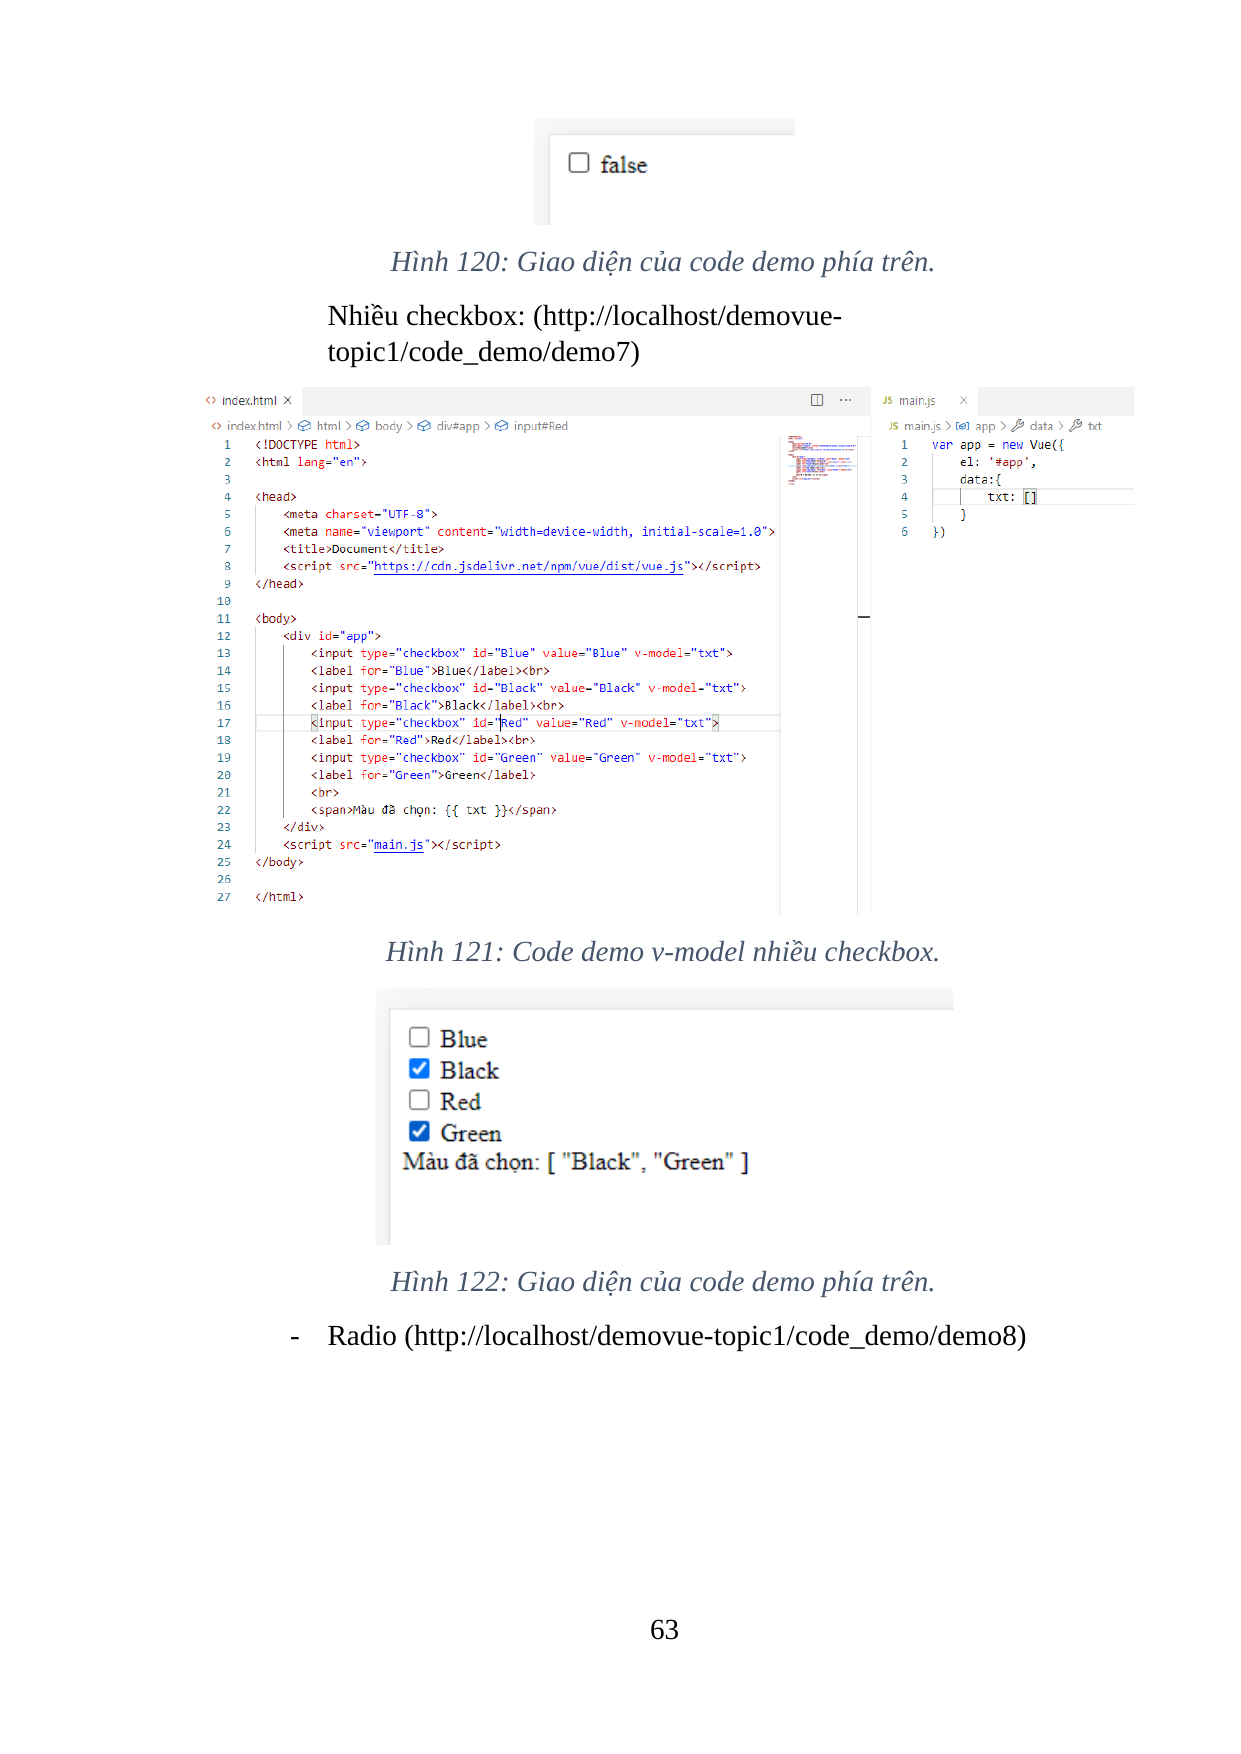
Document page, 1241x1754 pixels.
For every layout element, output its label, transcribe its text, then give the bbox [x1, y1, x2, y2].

text Hình 122: Giao diện của code demo phía trên. [177, 1264, 1152, 1297]
text Hình 121: Code demo v-model nhiều checkbox. [177, 934, 1152, 967]
picture [375, 988, 954, 1245]
picture [194, 387, 1135, 915]
list Radio (http://localhost/demovue-topic1/code_demo/demo8) [290, 1318, 1152, 1352]
text Hình 120: Giao diện của code demo phía trên. [177, 244, 1152, 277]
list Nhiều checkbox: (http://localhost/demovue-topic1/code_demo/demo7) [327, 298, 1152, 368]
picture [533, 118, 795, 225]
